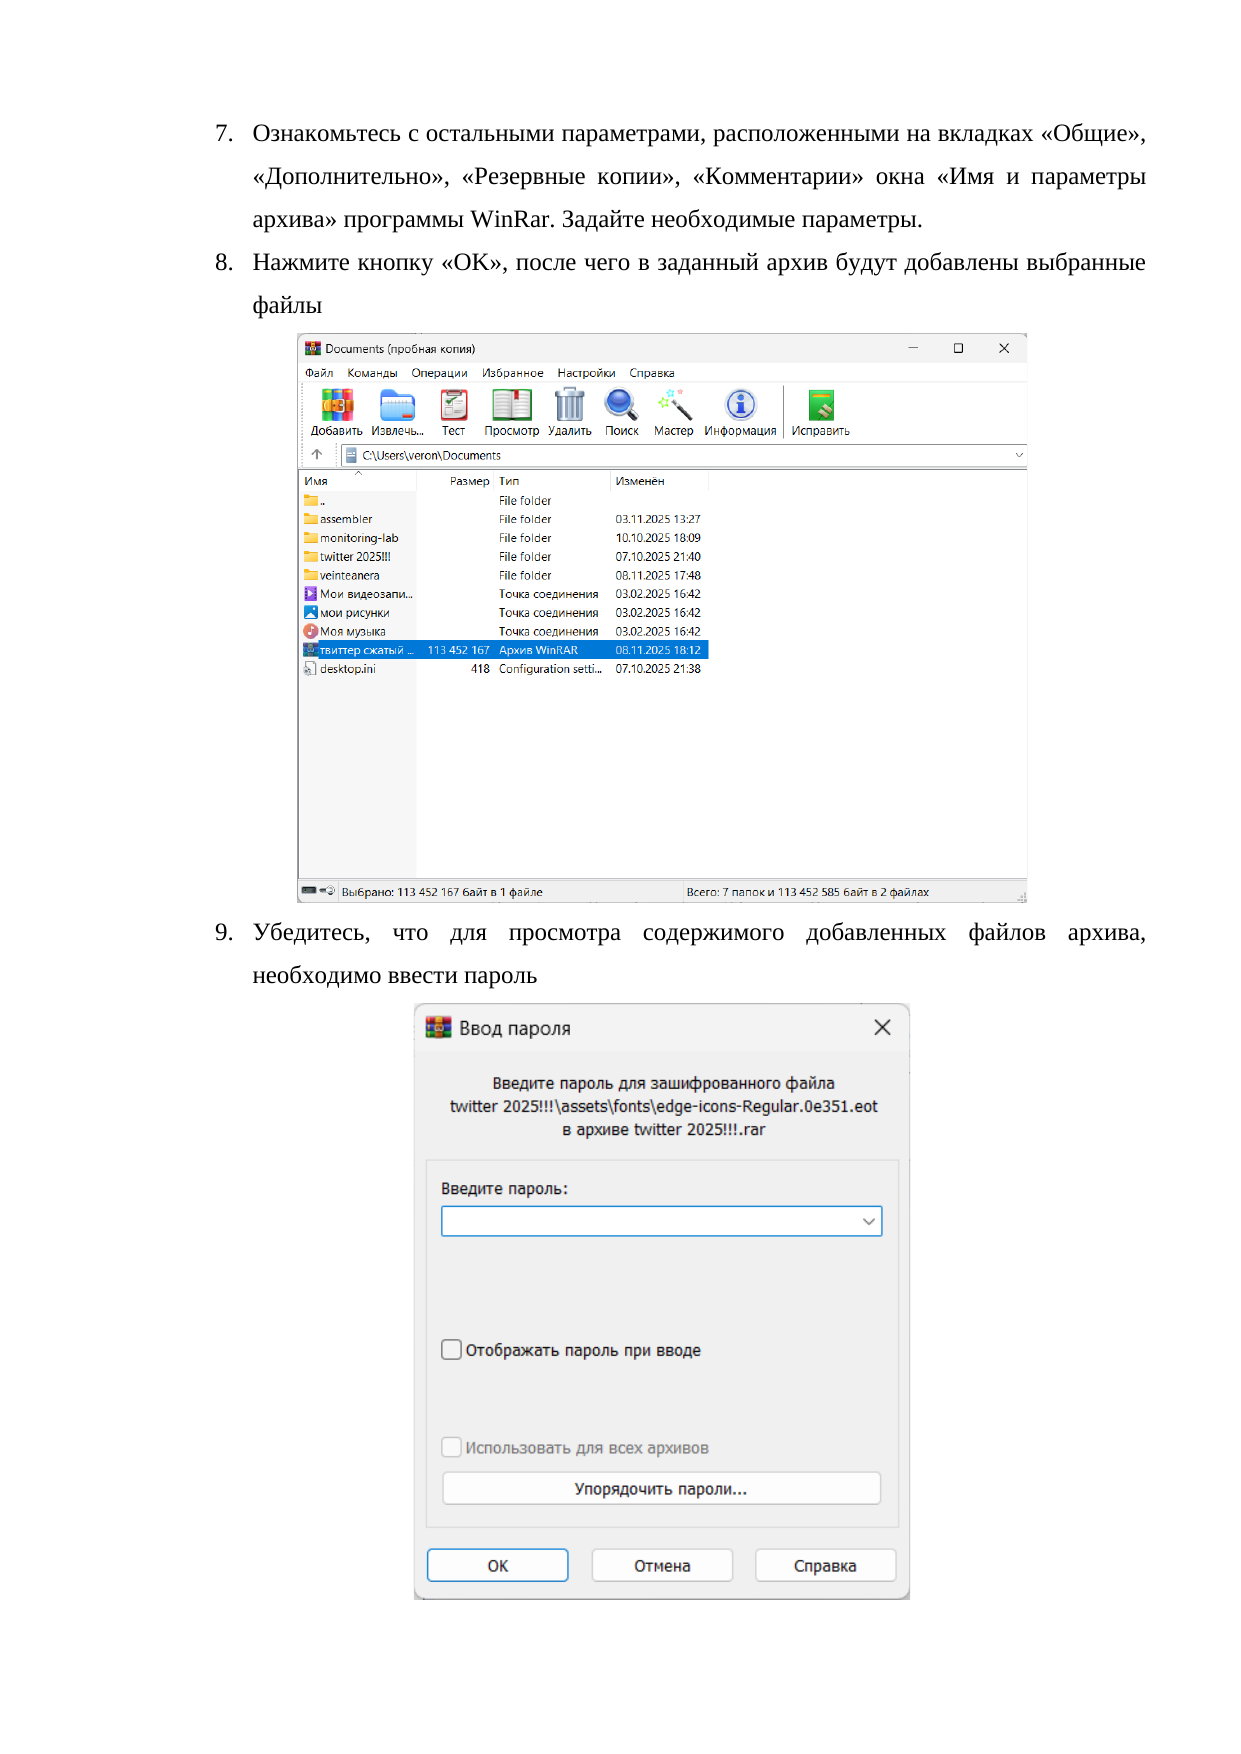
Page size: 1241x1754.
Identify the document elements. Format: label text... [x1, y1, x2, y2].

list Нажмите кнопку «OK», после чего в заданный архив будут добавлены выбранные файлы [215, 247, 1147, 319]
picture [297, 333, 1028, 903]
list Ознакомьтесь с остальными параметрами, расположенными на вкладках «Общие», «Дополнительно», «Резервные копии», «Комментарии» окна «Имя и параметры архива» программы WinRar. Задайте необходимые параметры. [215, 118, 1147, 233]
picture [413, 1003, 911, 1600]
list Убедитесь, что для просмотра содержимого добавленных файлов архива, необходимо ввести пароль [215, 917, 1147, 989]
